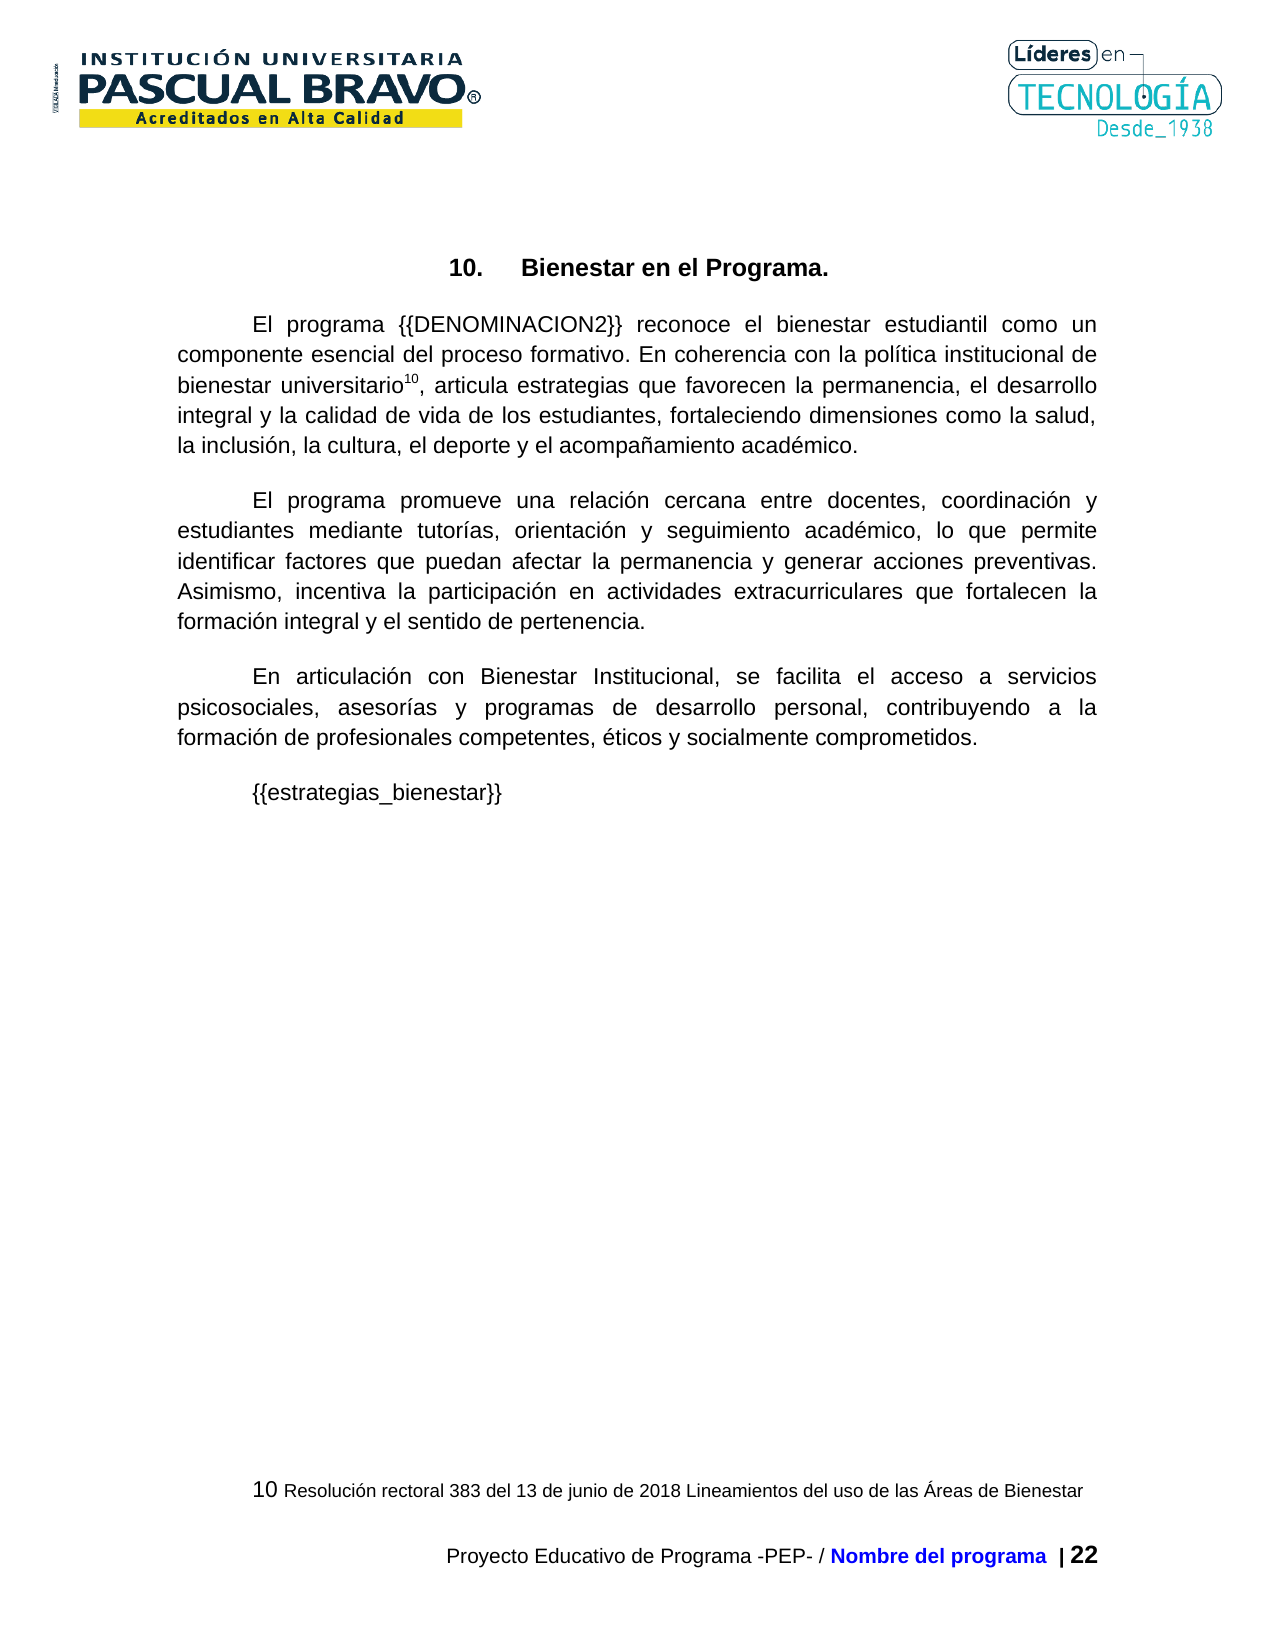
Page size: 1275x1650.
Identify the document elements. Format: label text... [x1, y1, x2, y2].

text El programa promueve una relación cercana entre docentes, coordinación y estudiantes mediante tutorías, orientación y seguimiento académico, lo que permite identificar factores que puedan afectar la permanencia y generar acciones preventivas. Asimismo, incentiva la participación en actividades extracurriculares que fortalecen la formación integral y el sentido de pertenencia. [177, 487, 1098, 634]
text El programa {{DENOMINACION2}} reconoce el bienestar estudiantil como un componente esencial del proceso formativo. En coherencia con la política institucional de bienestar universitario, articula estrategias que favorecen la permanencia, el desarrollo integral y la calidad de vida de los estudiantes, fortaleciendo dimensiones como la salud, la inclusión, la cultura, el deporte y el acompañamiento académico. [177, 311, 1098, 458]
picture [980, 12, 1242, 169]
subtitle Bienestar en el Programa. [214, 253, 1098, 282]
text En articulación con Bienestar Institucional, se facilita el acceso a servicios psicosociales, asesorías y programas de desarrollo personal, contribuyendo a la formación de profesionales competentes, éticos y socialmente comprometidos. [177, 663, 1098, 750]
text {{estrategias_bienestar}} [177, 779, 1098, 805]
picture [31, 12, 497, 169]
